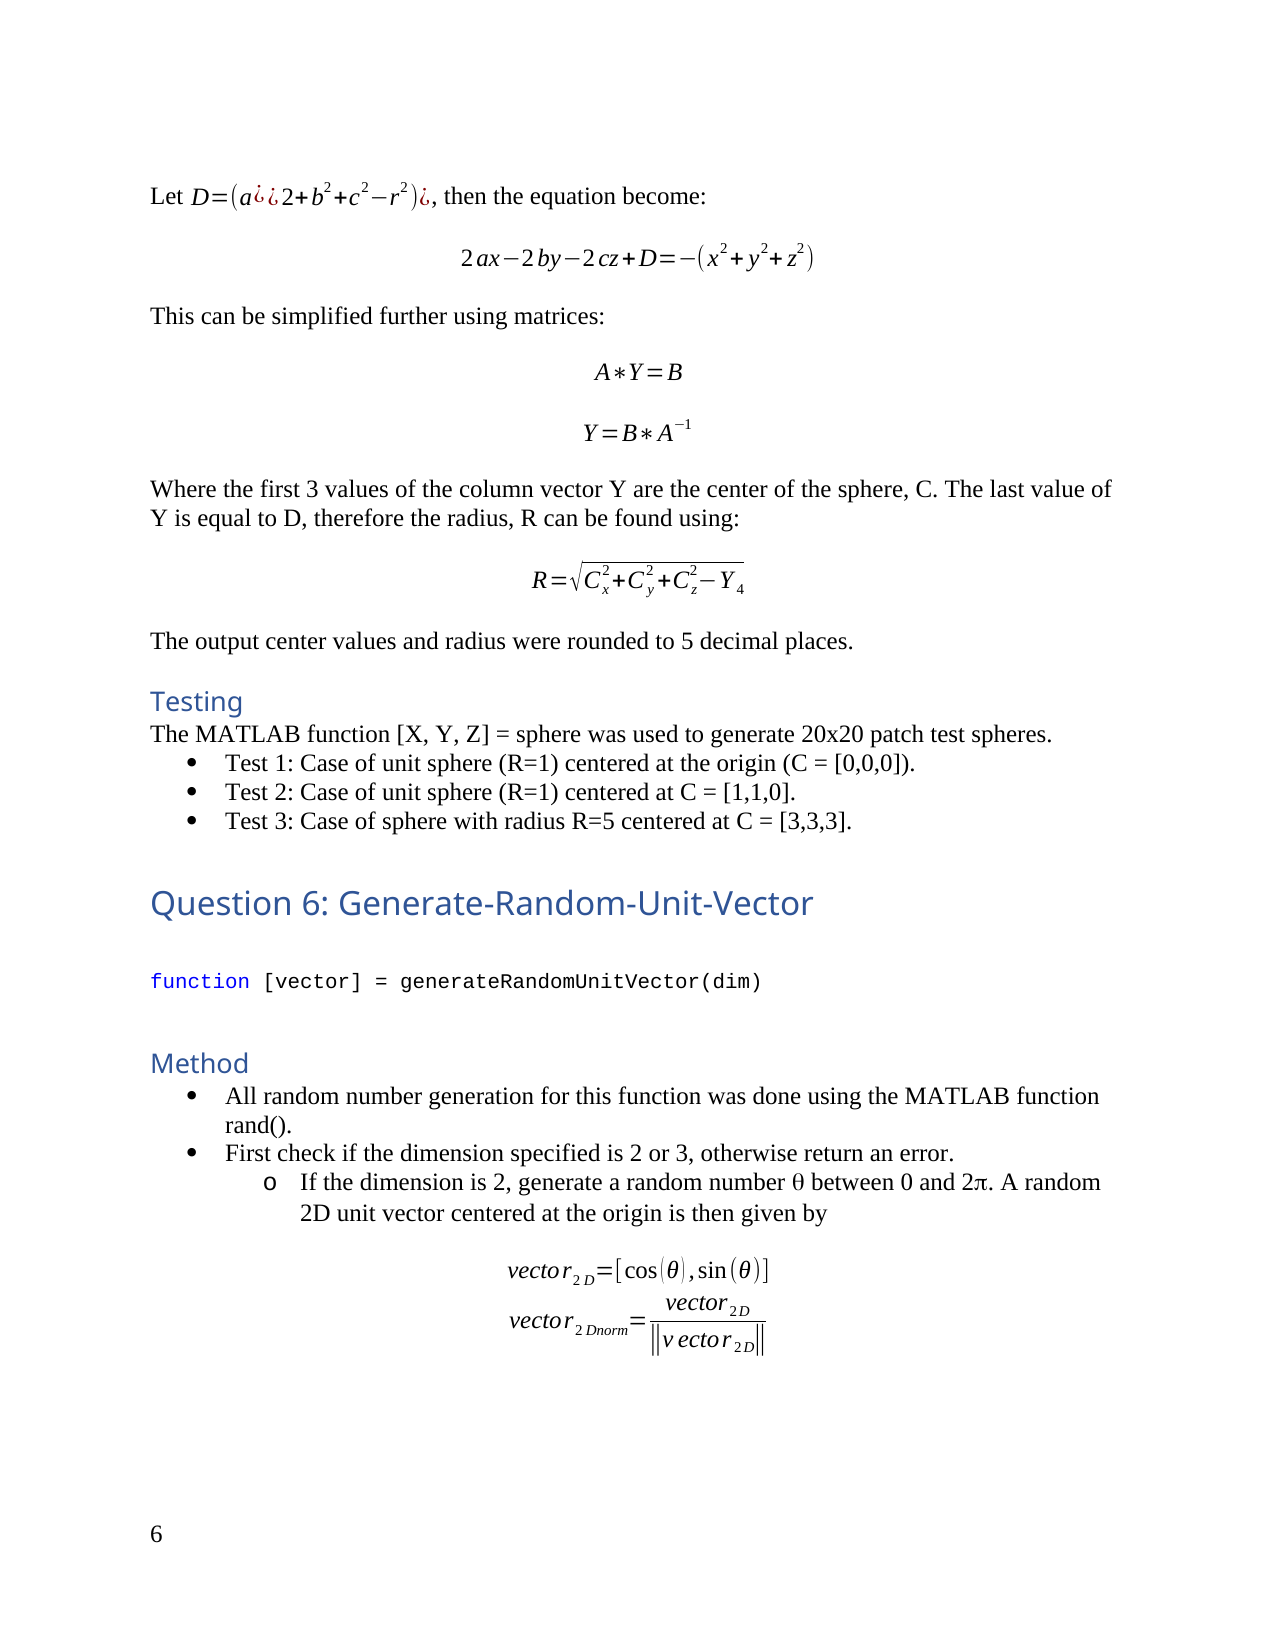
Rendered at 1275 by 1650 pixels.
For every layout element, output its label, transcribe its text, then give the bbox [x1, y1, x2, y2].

list If the dimension is 2, generate a random number between 0 and 2. A random 2D unit vector centered at the origin is then given by [262, 1167, 1125, 1227]
list First check if the dimension specified is 2 or 3, otherwise return an error. [187, 1138, 1125, 1167]
text The output center values and radius were rounded to 5 decimal places. [150, 626, 1125, 654]
list Test 3: Case of sphere with radius R=5 centered at C = [3,3,3]. [187, 806, 1125, 834]
text Let , then the equation become: [150, 150, 1125, 212]
text Question 6: Generate-Random-Unit-Vector [150, 880, 1125, 925]
text Where the first 3 values of the column vector Y are the center of the sphere, C. The last value of Y is equal to D, therefore the radius, R can be found using: [150, 474, 1125, 532]
list Test 2: Case of unit sphere (R=1) centered at C = [1,1,0]. [187, 777, 1125, 806]
text This can be simplified further using matrices: [150, 301, 1125, 330]
subtitle Method [150, 1044, 1125, 1081]
text function [vector] = generateRandomUnitVector(dim) [150, 971, 1125, 994]
list All random number generation for this function was done using the MATLAB function rand(). [187, 1081, 1125, 1138]
list Test 1: Case of unit sphere (R=1) centered at the origin (C = [0,0,0]). [187, 748, 1125, 777]
subtitle Testing [150, 683, 1125, 719]
text The MATLAB function [X, Y, Z] = sphere was used to generate 20x20 patch test spheres. [150, 719, 1125, 748]
